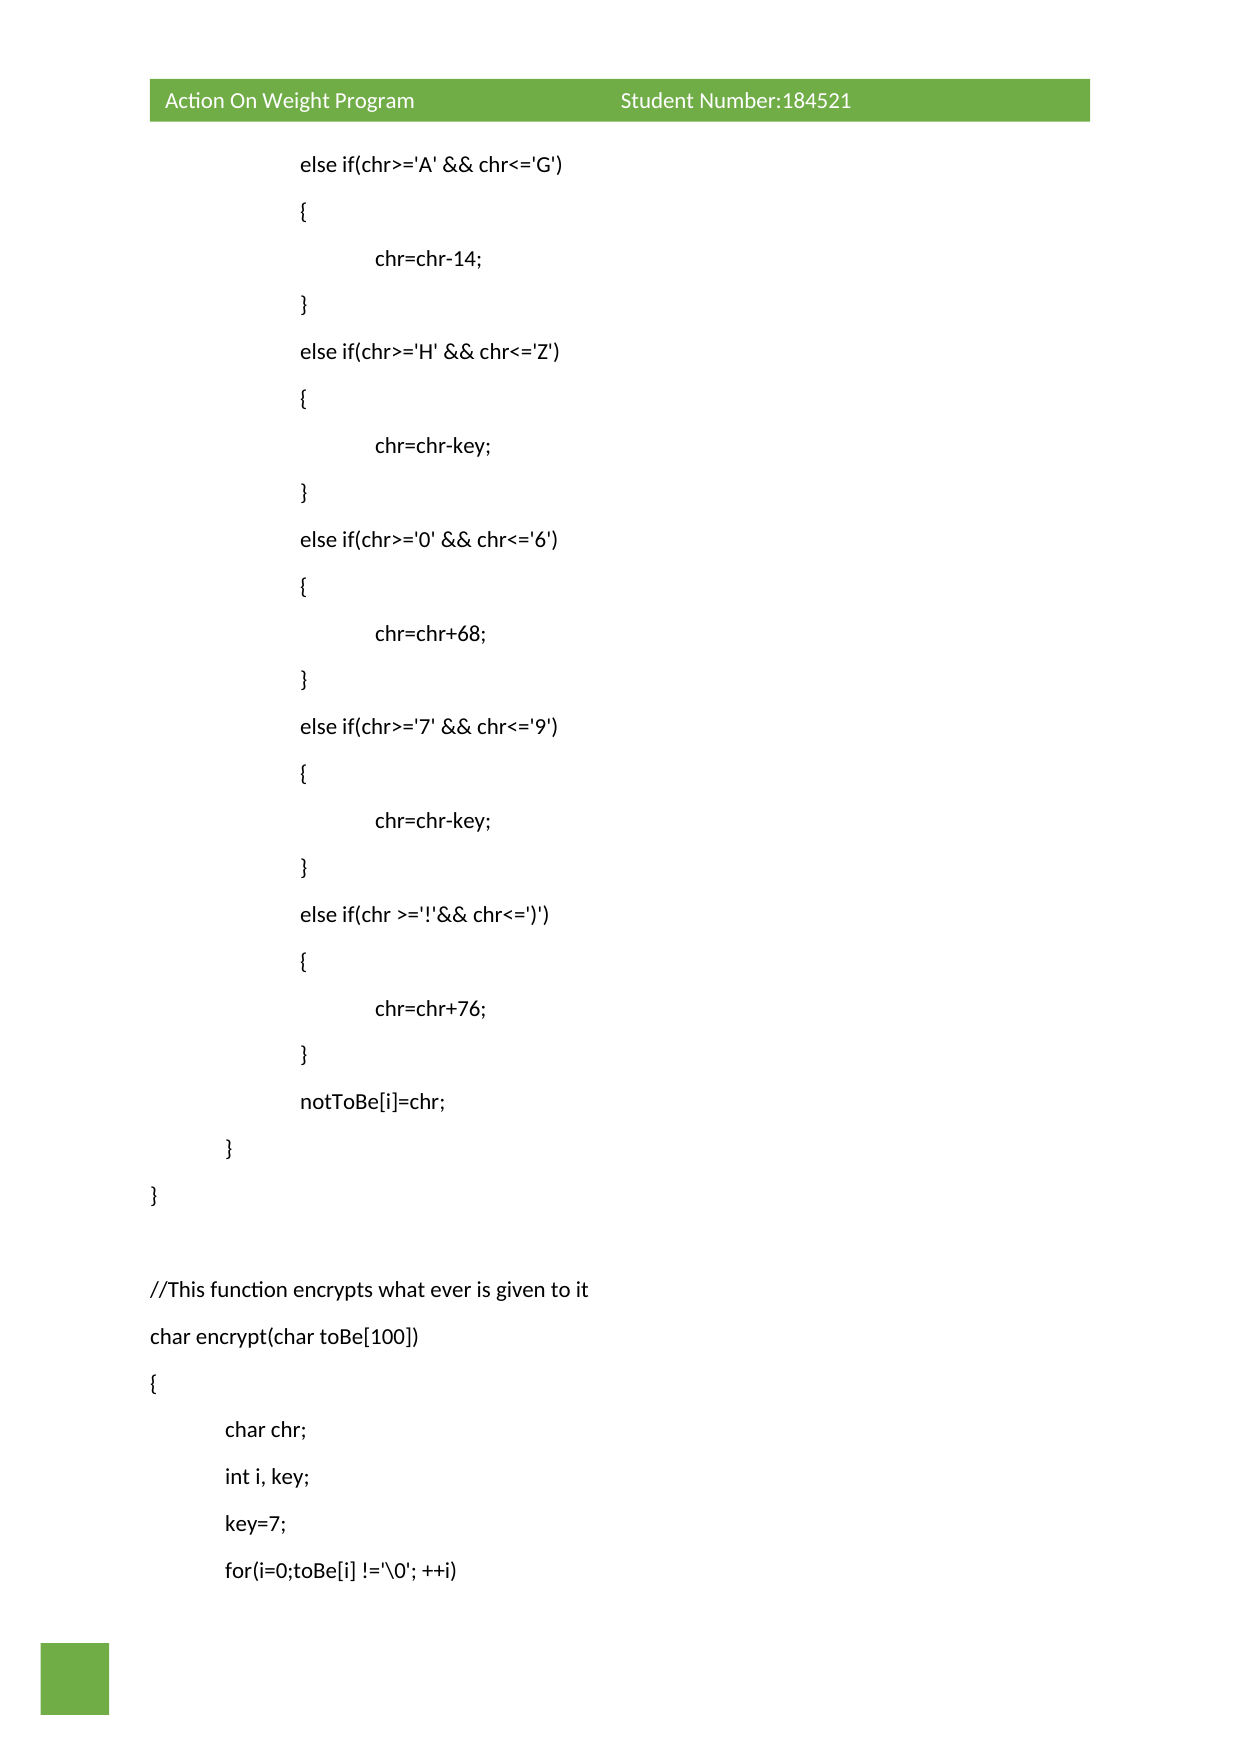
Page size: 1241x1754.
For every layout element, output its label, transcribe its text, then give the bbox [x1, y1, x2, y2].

text { [150, 197, 1090, 225]
text chr=chr-key; [150, 806, 1090, 834]
text } [150, 1041, 1090, 1069]
text notToBe[i]=chr; [150, 1087, 1090, 1116]
text chr=chr-14; [150, 244, 1090, 272]
text //This function encrypts what ever is given to it [150, 1275, 1090, 1303]
text else if(chr>='7' && chr<='9') [150, 712, 1090, 741]
text { [150, 947, 1090, 975]
text { [150, 759, 1090, 787]
text else if(chr >='!'&& chr<=')') [150, 900, 1090, 928]
text key=7; [150, 1509, 1090, 1537]
text int i, key; [150, 1462, 1090, 1491]
text } [150, 853, 1090, 881]
text } [150, 478, 1090, 506]
text chr=chr+76; [150, 994, 1090, 1022]
text { [150, 572, 1090, 600]
text { [150, 1369, 1090, 1397]
text else if(chr>='A' && chr<='G') [150, 150, 1090, 178]
text } [150, 291, 1090, 319]
text } [150, 1181, 1090, 1209]
text else if(chr>='H' && chr<='Z') [150, 337, 1090, 366]
text } [150, 1134, 1090, 1162]
text char encrypt(char toBe[100]) [150, 1322, 1090, 1350]
text for(i=0;toBe[i] !='\0'; ++i) [150, 1556, 1090, 1584]
text { [150, 384, 1090, 412]
text else if(chr>='0' && chr<='6') [150, 525, 1090, 553]
text chr=chr-key; [150, 431, 1090, 459]
text } [150, 666, 1090, 694]
text chr=chr+68; [150, 619, 1090, 647]
text char chr; [150, 1416, 1090, 1444]
